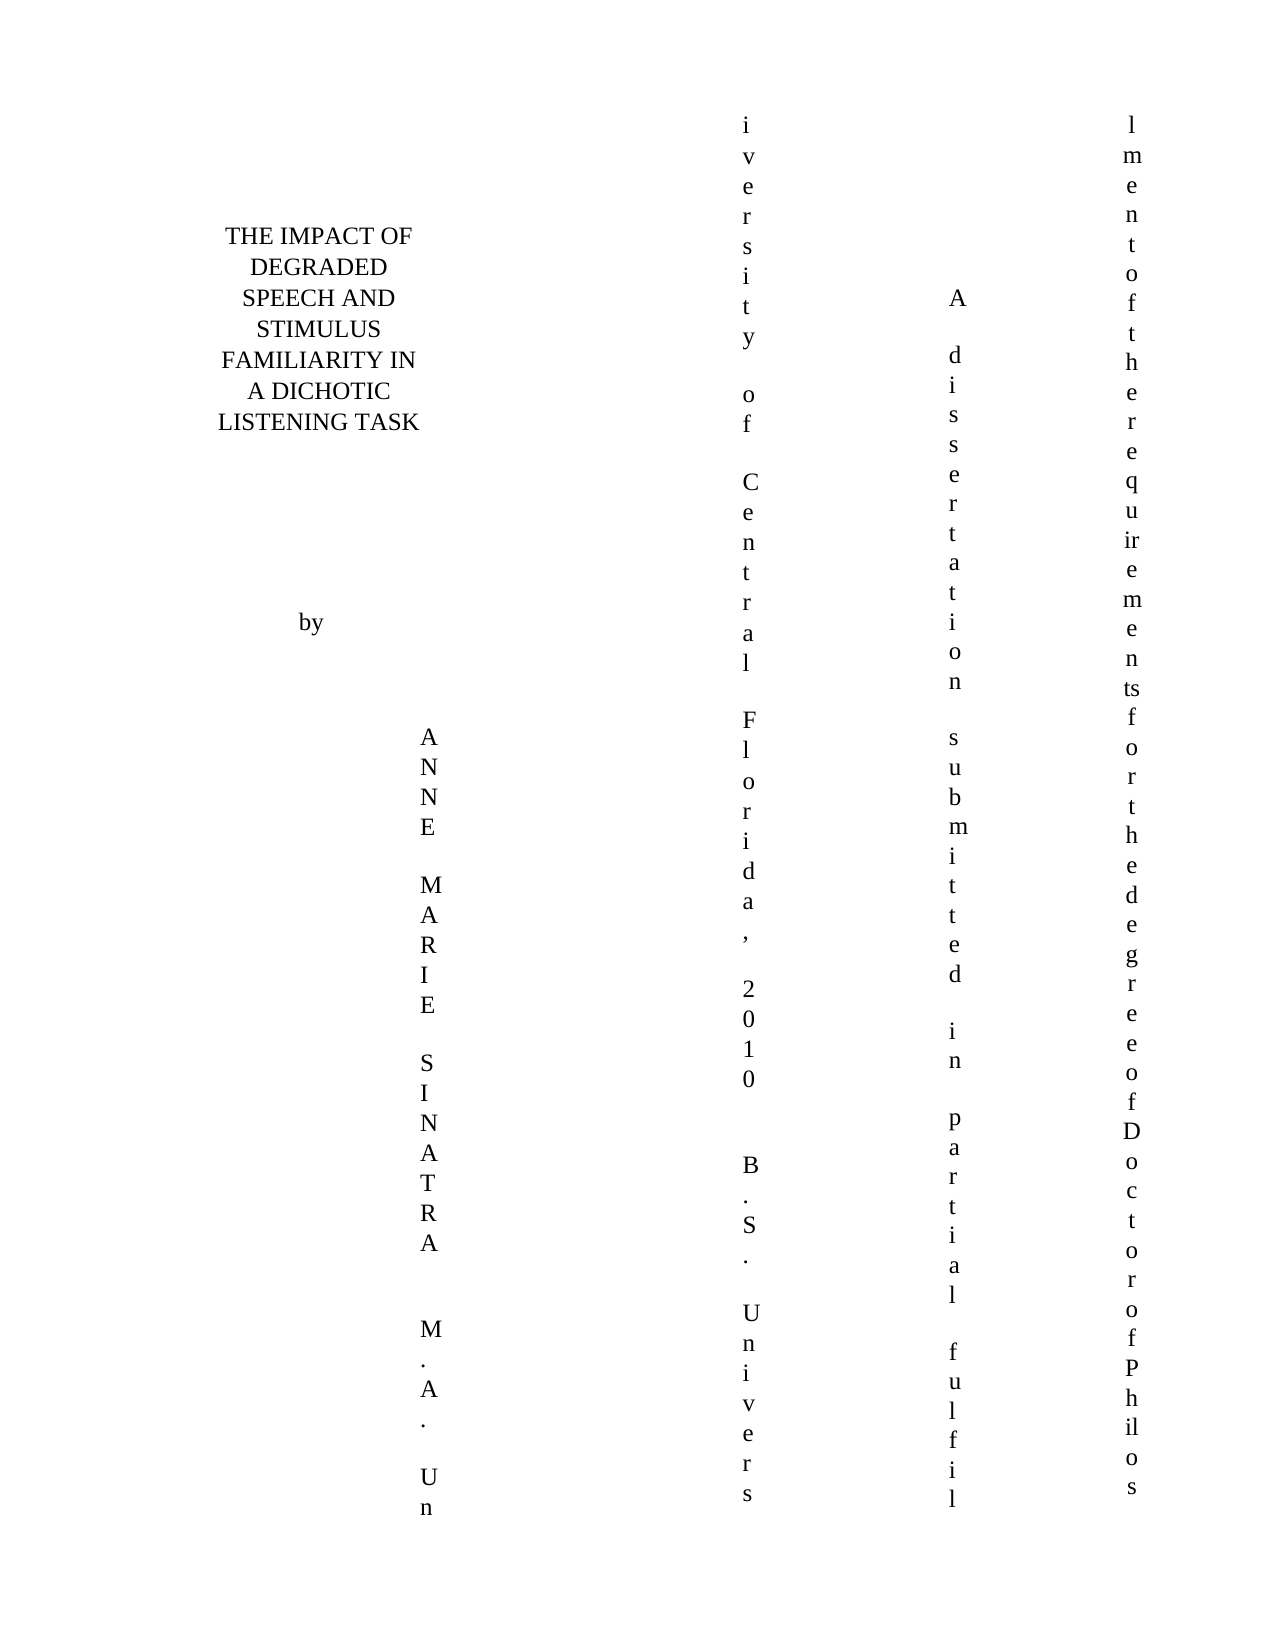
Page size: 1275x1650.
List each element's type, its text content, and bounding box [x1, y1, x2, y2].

text THE IMPACT OF DEGRADED SPEECH AND STIMULUS FAMILIARITY IN A DICHOTIC LISTENING TASK [210, 221, 427, 436]
text by [150, 607, 472, 635]
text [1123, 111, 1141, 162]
